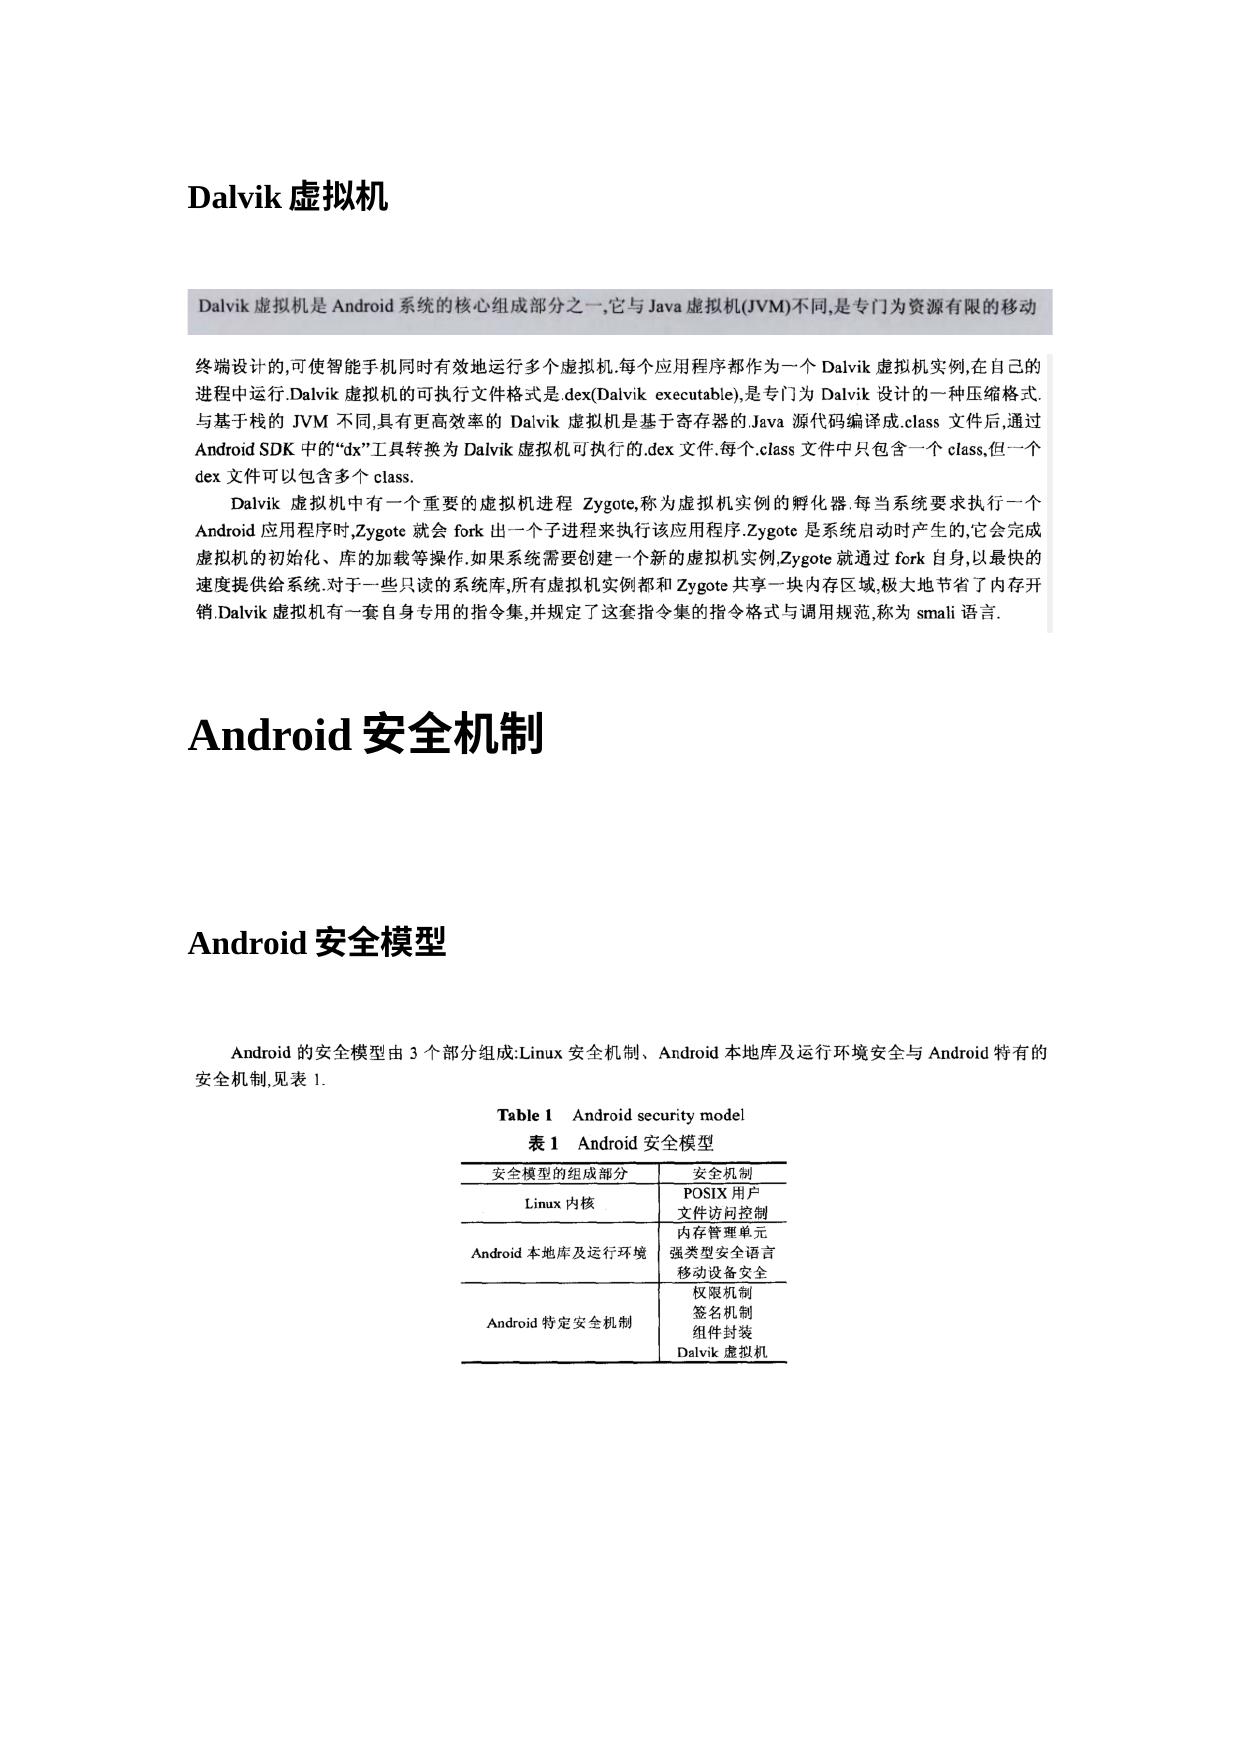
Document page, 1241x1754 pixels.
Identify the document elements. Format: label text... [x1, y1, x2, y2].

subtitle Dalvik虚拟机 [187, 162, 1053, 227]
subtitle Android安全模型 [187, 907, 1053, 972]
picture [187, 289, 1053, 335]
picture [187, 1034, 1053, 1373]
picture [187, 354, 1053, 633]
subtitle Android安全机制 [187, 682, 1053, 779]
